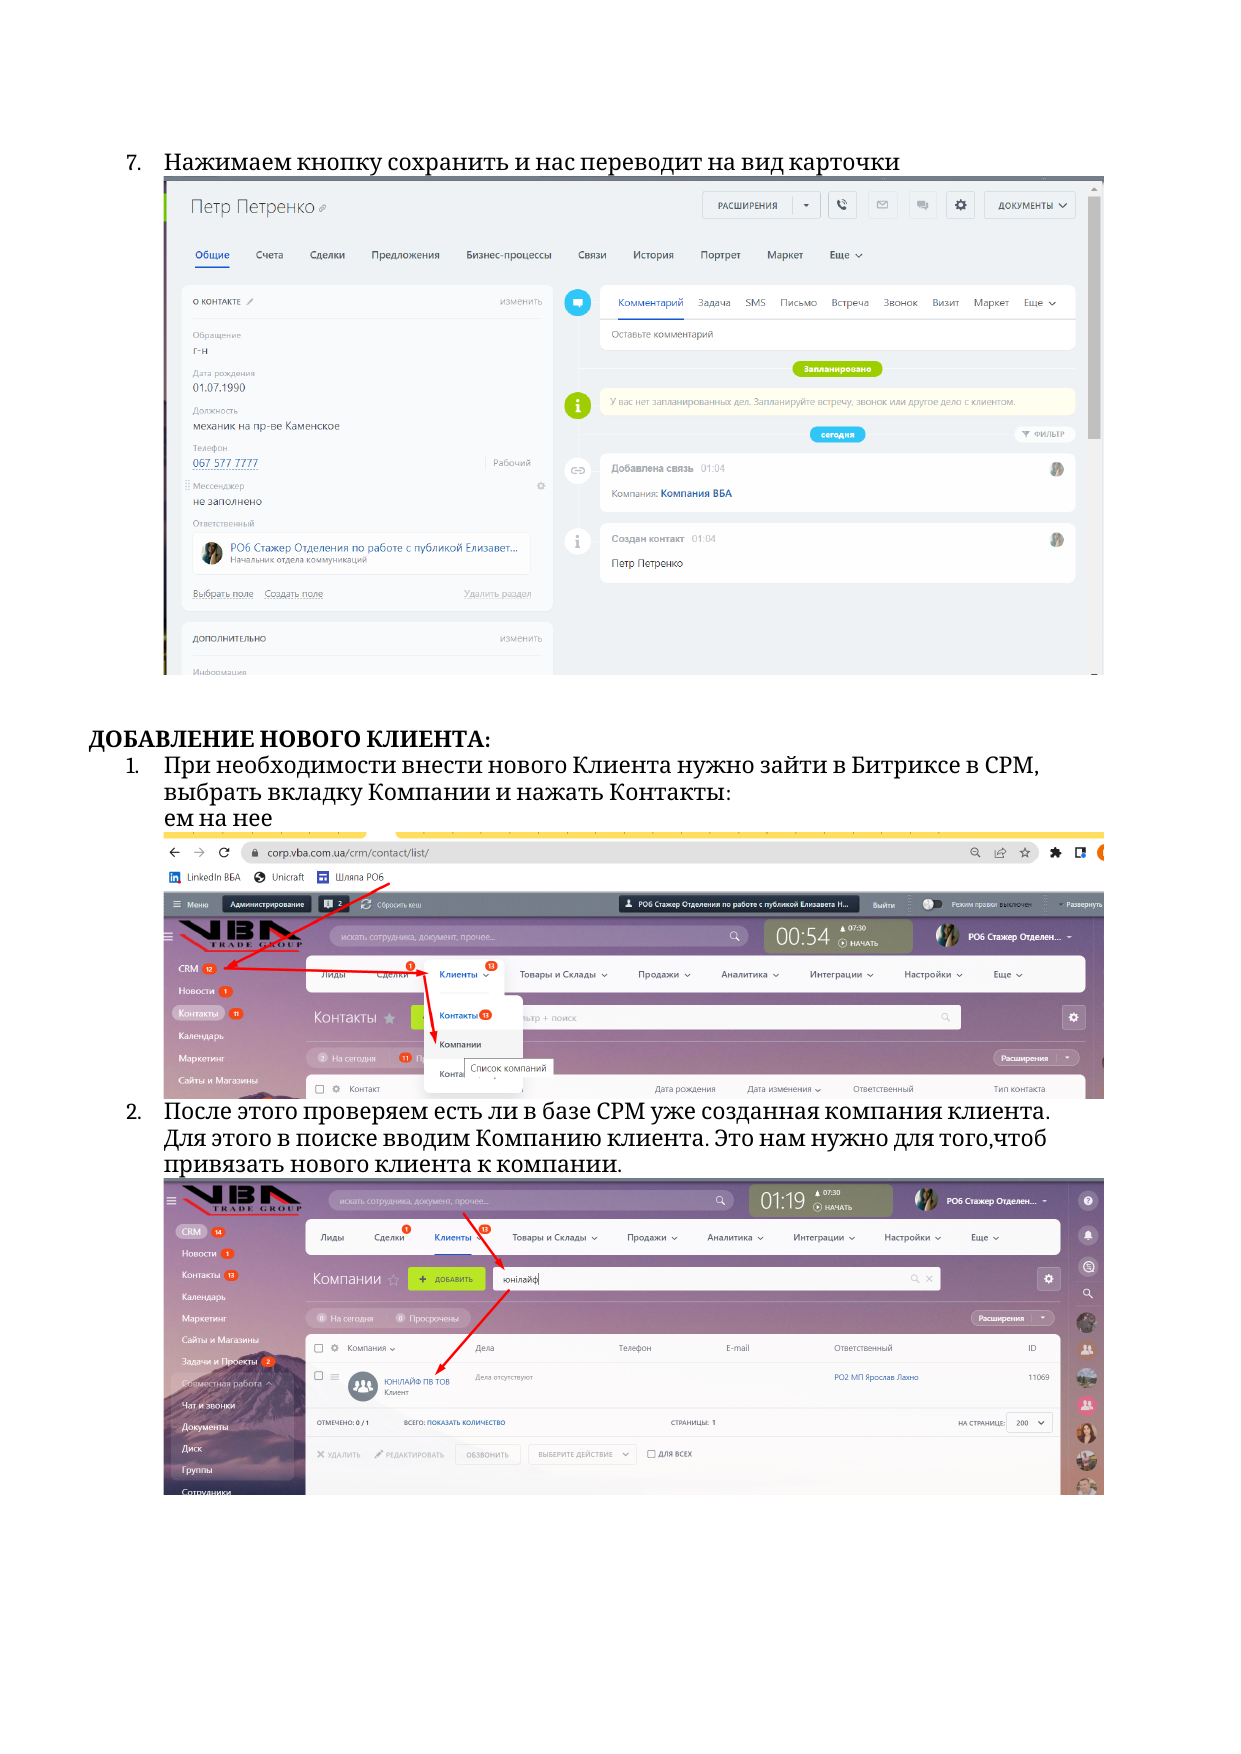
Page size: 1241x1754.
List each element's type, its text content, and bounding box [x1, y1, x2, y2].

picture [163, 1178, 1104, 1495]
picture [163, 832, 1104, 1099]
text ДОБАВЛЕНИЕ НОВОГО КЛИЕНТА: [88, 727, 1090, 753]
picture [163, 176, 1104, 675]
